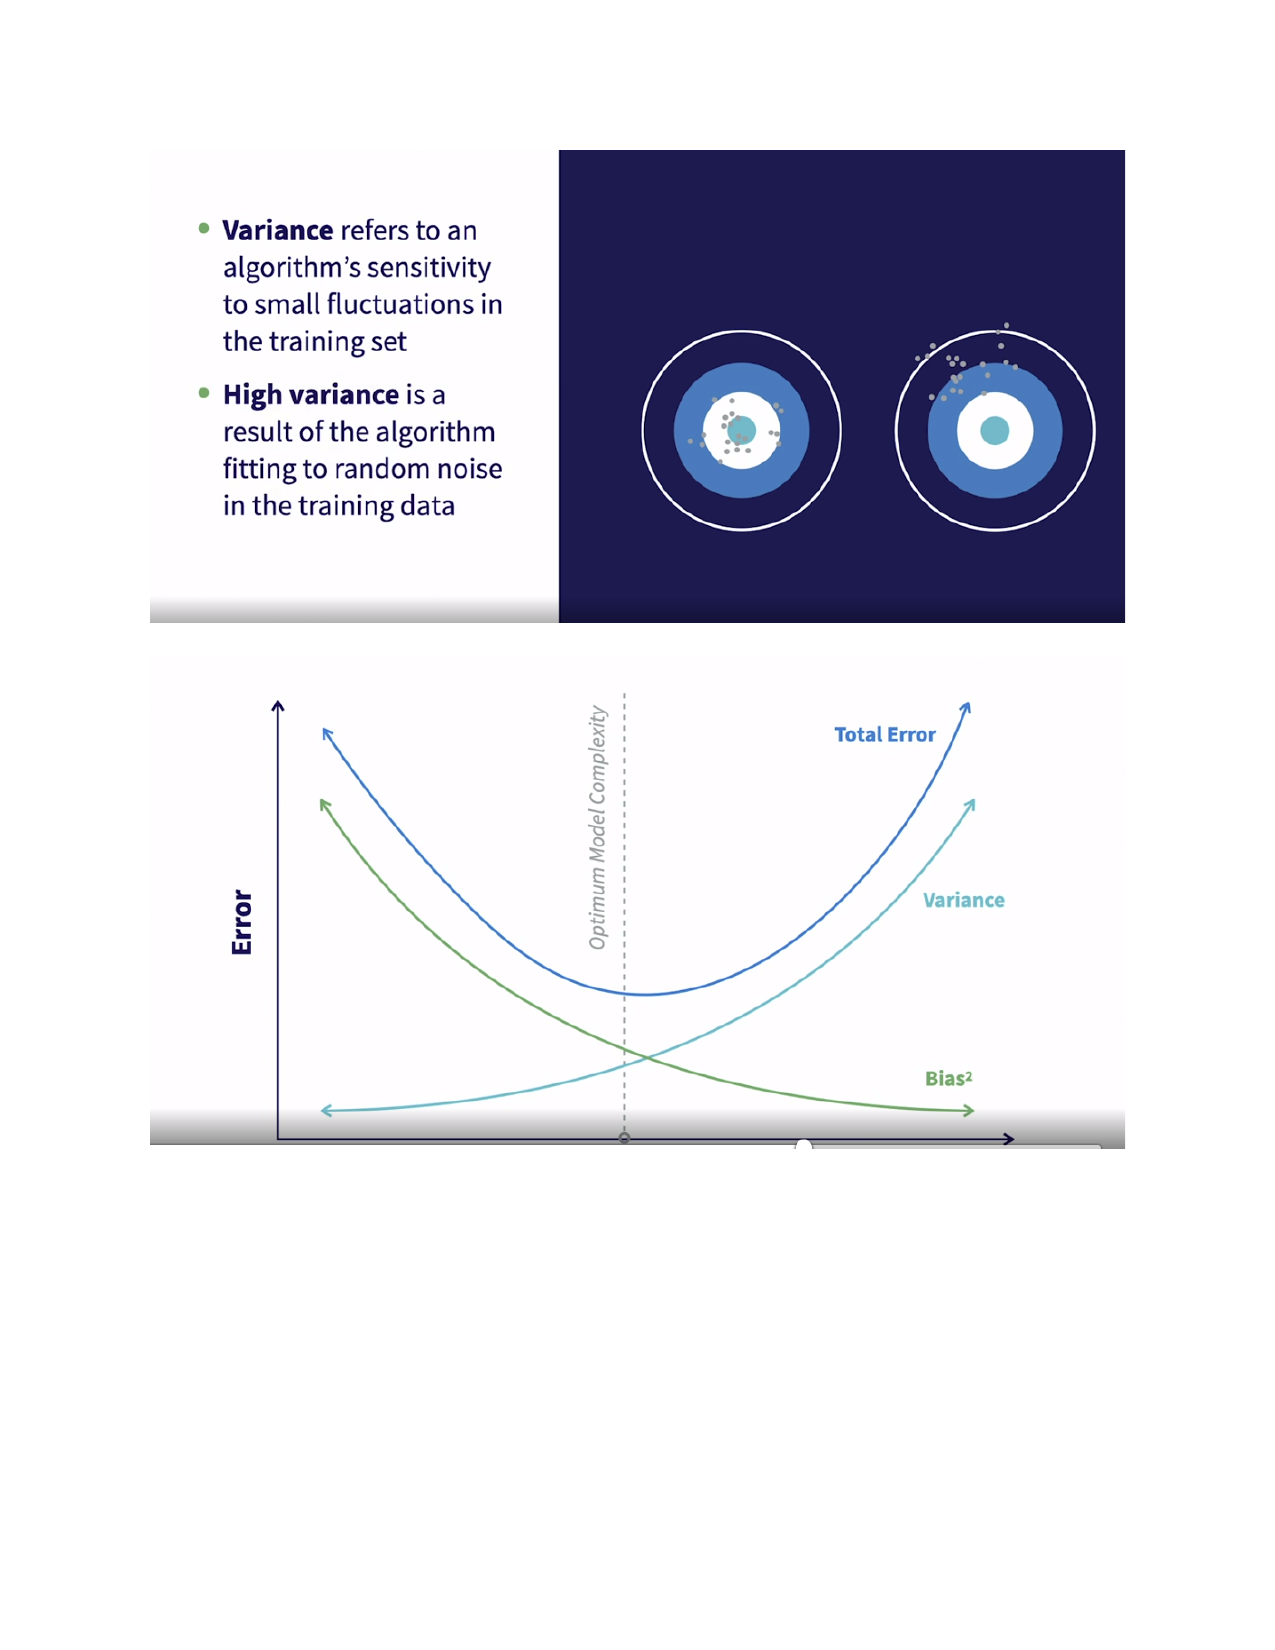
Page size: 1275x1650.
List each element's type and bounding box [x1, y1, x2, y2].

picture [150, 657, 1125, 1149]
picture [150, 150, 1125, 623]
